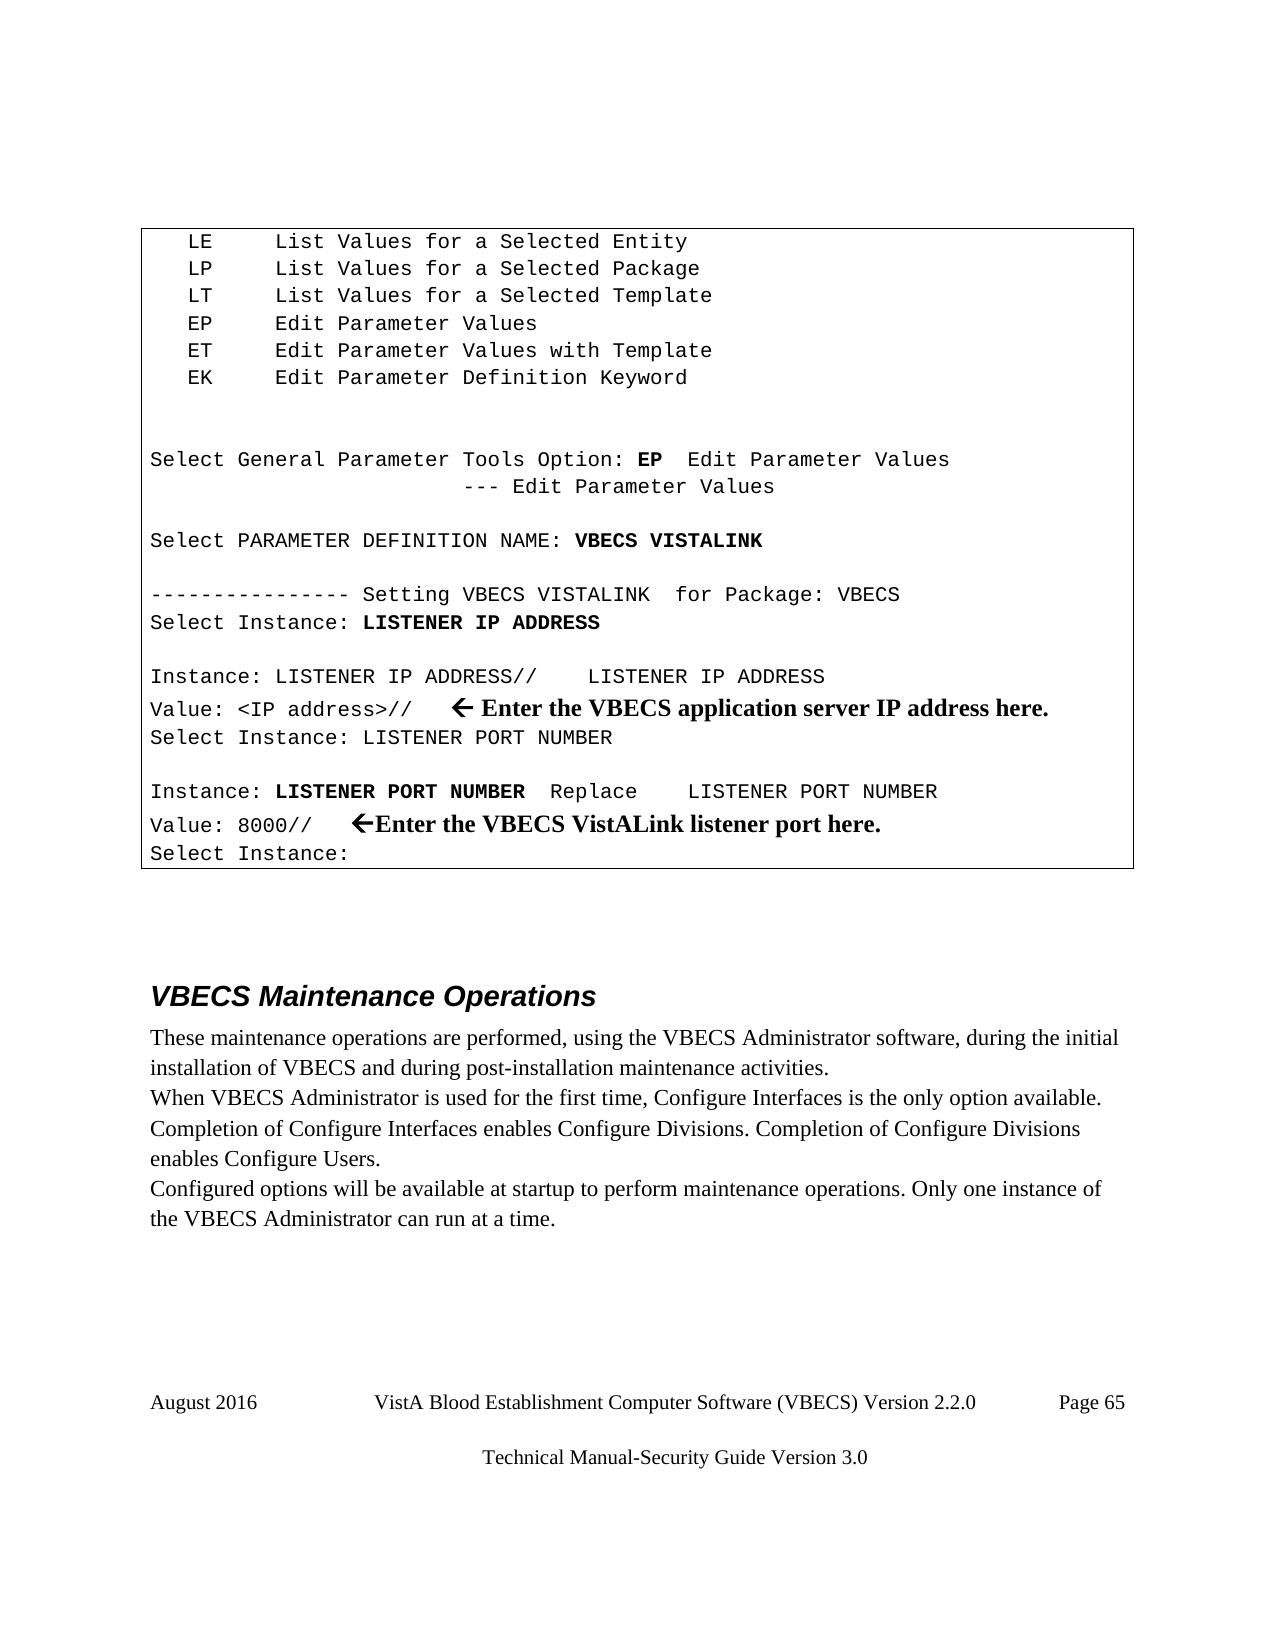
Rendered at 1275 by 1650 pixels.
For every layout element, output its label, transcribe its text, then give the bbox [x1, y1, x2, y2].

text Select Instance: LISTENER IP ADDRESS [142, 608, 1133, 635]
text Value: 8000// Enter the VBECS VistALink listener port here. [142, 806, 1133, 838]
text --- Edit Parameter Values [142, 473, 1133, 499]
text EP Edit Parameter Values [142, 309, 1133, 336]
text Select PARAMETER DEFINITION NAME: VBECS VISTALINK [142, 527, 1133, 554]
text These maintenance operations are performed, using the VBECS Administrator software, during the initial installation of VBECS and during post-installation maintenance activities. [150, 1024, 1125, 1081]
text LT List Values for a Selected Template [142, 282, 1133, 309]
text EK Edit Parameter Definition Keyword [142, 364, 1133, 391]
text Select General Parameter Tools Option: EP Edit Parameter Values [142, 445, 1133, 472]
text When VBECS Administrator is used for the first time, Configure Interfaces is the only option available. Completion of Configure Interfaces enables Configure Divisions. Completion of Configure Divisions enables Configure Users. [150, 1084, 1125, 1171]
text Select Instance: LISTENER PORT NUMBER [142, 724, 1133, 751]
text LE List Values for a Selected Entity [142, 229, 1133, 255]
text ---------------- Setting VBECS VISTALINK for Package: VBECS [142, 581, 1133, 608]
text ET Edit Parameter Values with Template [142, 337, 1133, 363]
text LP List Values for a Selected Package [142, 255, 1133, 282]
text Instance: LISTENER PORT NUMBER Replace LISTENER PORT NUMBER [142, 778, 1133, 805]
text Configured options will be available at startup to perform maintenance operations. Only one instance of the VBECS Administrator can run at a time. [150, 1175, 1125, 1232]
text Value: <IP address>// Enter the VBECS application server IP address here. [142, 690, 1133, 723]
text Instance: LISTENER IP ADDRESS// LISTENER IP ADDRESS [142, 663, 1133, 690]
text Select Instance: [142, 839, 1133, 868]
subtitle VBECS Maintenance Operations [150, 979, 1125, 1013]
